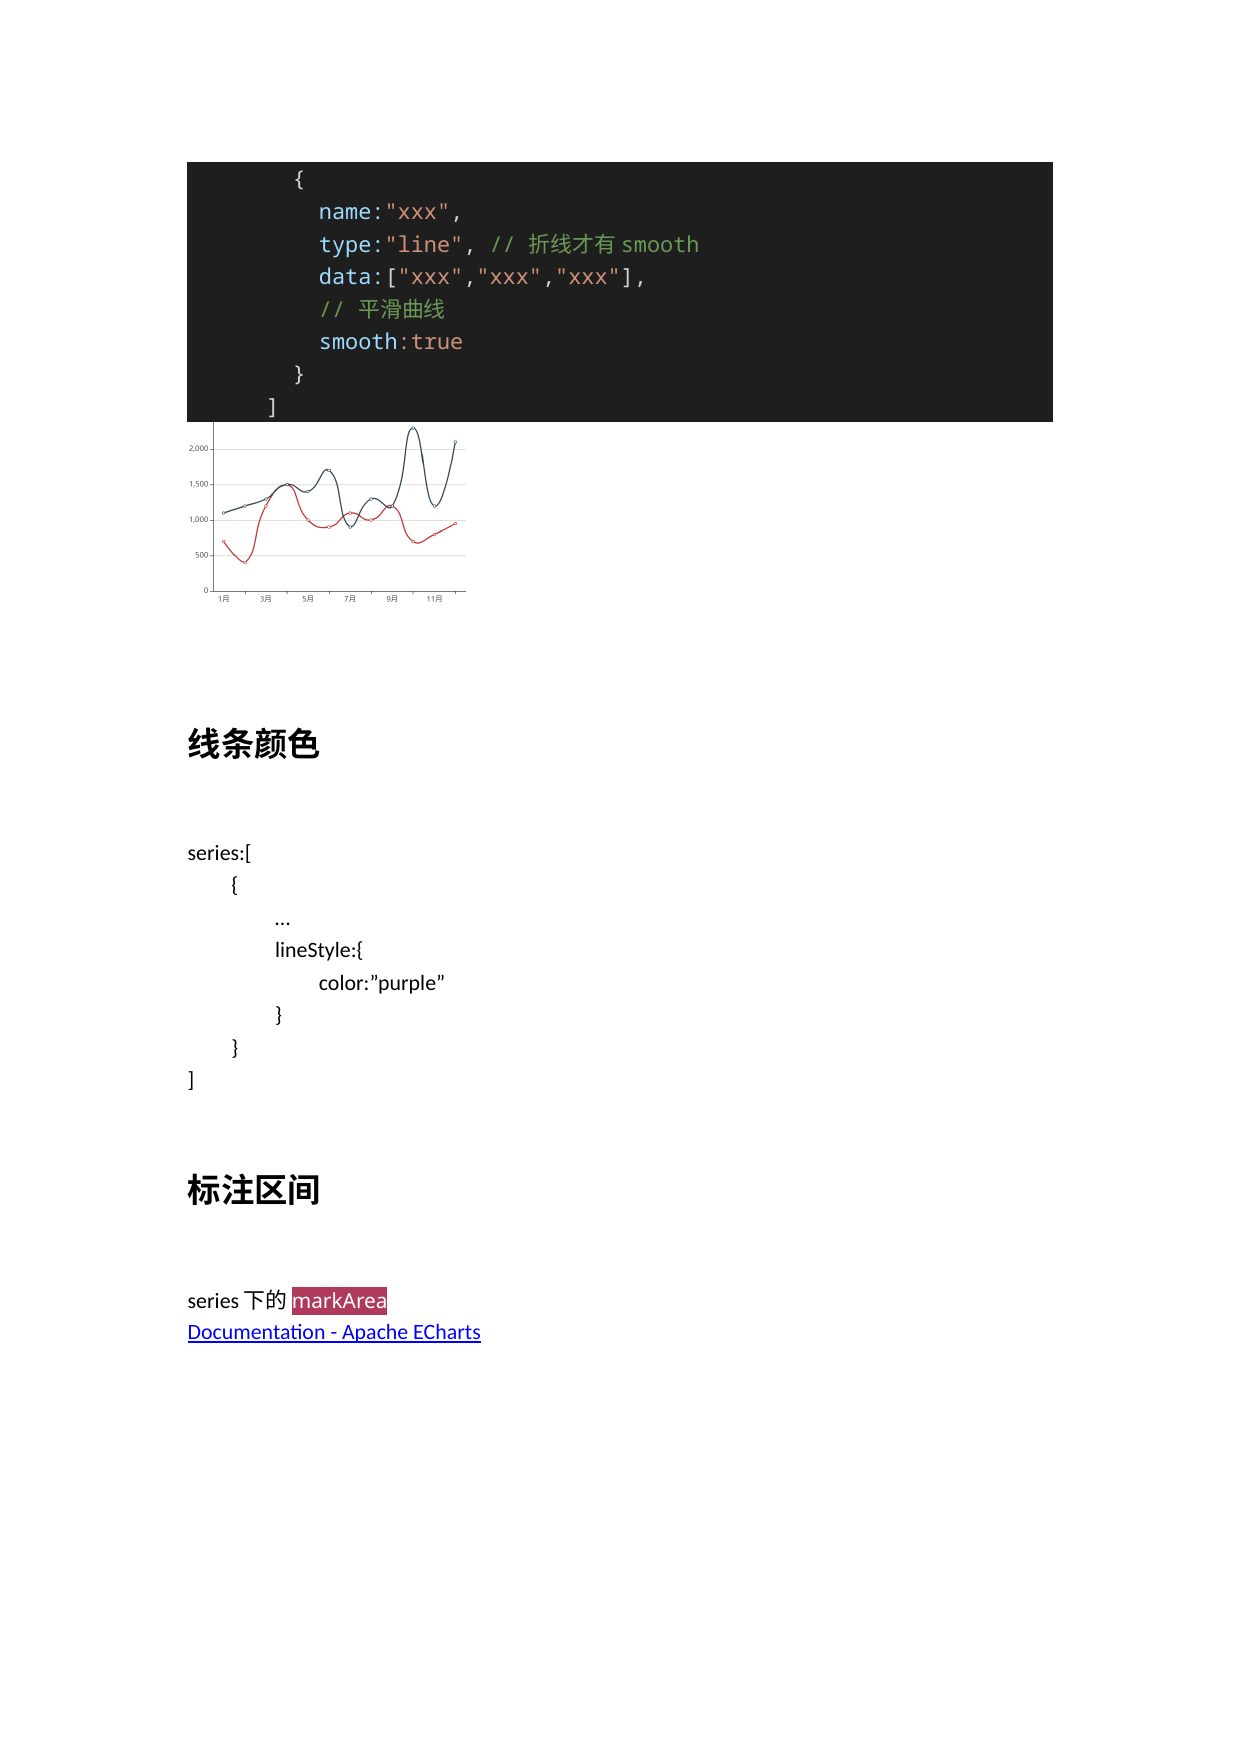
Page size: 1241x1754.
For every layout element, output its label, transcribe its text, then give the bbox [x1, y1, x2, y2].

text series下的markArea [187, 1283, 1053, 1316]
text … [187, 901, 1053, 934]
text data:["xxx","xxx","xxx"], [187, 259, 1053, 292]
text { [187, 869, 1053, 901]
text } [187, 1031, 1053, 1064]
text smooth:true [187, 324, 1053, 357]
text { [187, 162, 1053, 194]
text type:"line", // 折线才有smooth [187, 227, 1053, 259]
text name:"xxx", [187, 194, 1053, 227]
text // 平滑曲线 [187, 292, 1053, 324]
text } [187, 357, 1053, 389]
subtitle 标注区间 [187, 1156, 1053, 1221]
picture [187, 422, 469, 605]
subtitle 线条颜色 [187, 709, 1053, 774]
text } [187, 999, 1053, 1031]
text series:[ [187, 836, 1053, 869]
text lineStyle:{ color:”purple” [187, 934, 1053, 999]
text ] [187, 389, 1053, 422]
text Documentation - Apache ECharts [187, 1316, 1053, 1348]
text ] [187, 1064, 1053, 1096]
